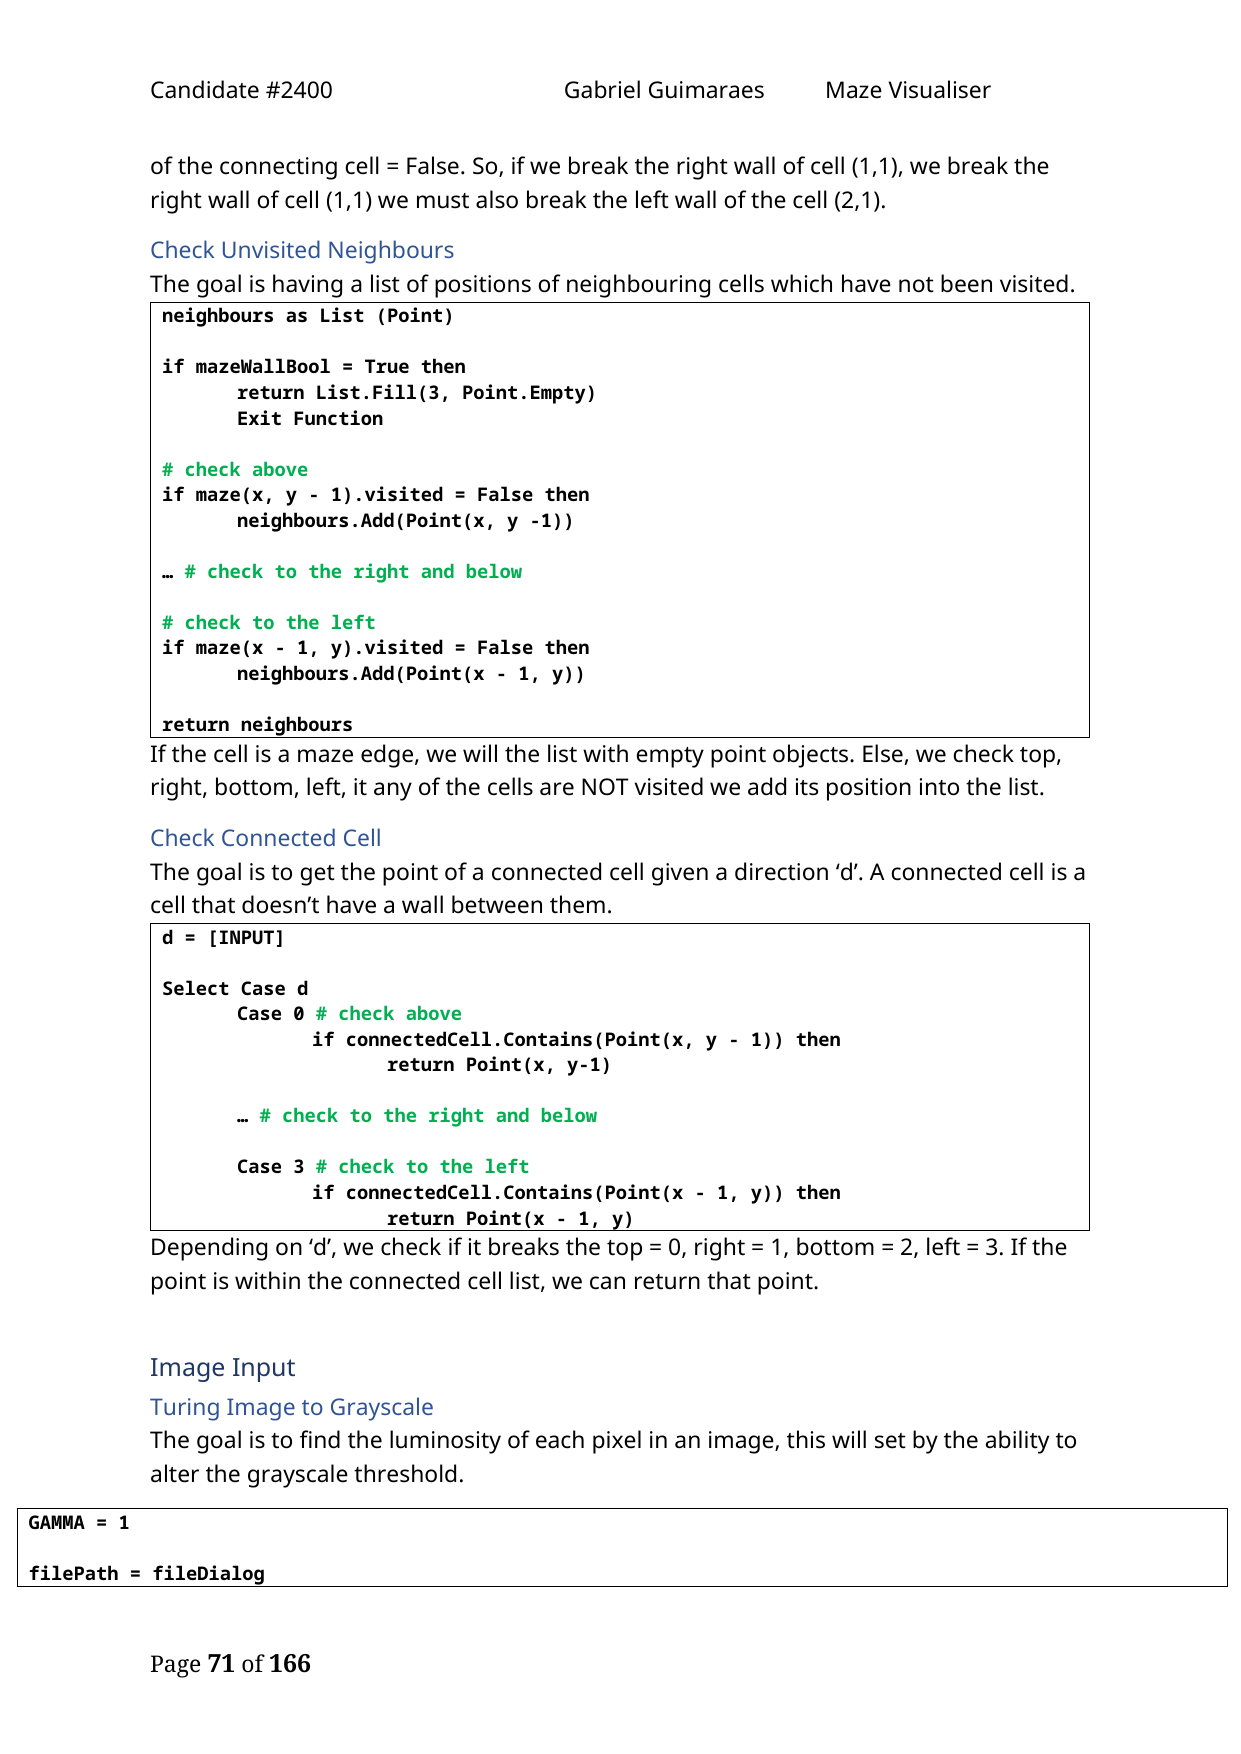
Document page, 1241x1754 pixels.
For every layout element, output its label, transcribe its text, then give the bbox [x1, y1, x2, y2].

table_header d = [INPUT] Select Case d Case 0 # check above if connectedCell.Contains(Point(x, y - 1)) then return Point(x, y-1) … # check to the right and below Case 3 # check to the left if connectedCell.Contains(Point(x - 1, y)) then return Point(x - 1, y) [151, 924, 1089, 1230]
subtitle Turing Image to Grayscale [150, 1390, 1090, 1422]
text Image Input [150, 1316, 1090, 1383]
text Depending on ‘d’, we check if it breaks the top = 0, right = 1, bottom = 2, left = 3. If the point is within the connected cell list, we can return that point. [150, 1231, 1090, 1296]
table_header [18, 1509, 1227, 1586]
text The goal is to get the point of a connected cell given a direction ‘d’. A connected cell is a cell that doesn’t have a wall between them. [150, 856, 1090, 921]
text The goal is having a list of positions of neighbouring cells which have not been visited. [150, 268, 1090, 299]
subtitle Check Connected Cell [150, 822, 1090, 853]
table_header neighbours as List (Point) if mazeWallBool = True then return List.Fill(3, Point.Empty) Exit Function # check above if maze(x, y - 1).visited = False then neighbours.Add(Point(x, y -1)) … # check to the right and below # check to the left if maze(x - 1, y).visited = False then neighbours.Add(Point(x - 1, y)) return neighbours [151, 303, 1089, 737]
subtitle Check Unvisited Neighbours [150, 234, 1090, 265]
text If the cell is a maze edge, we will the list with empty point objects. Else, we check top, right, bottom, left, it any of the cells are NOT visited we add its position into the list. [150, 738, 1090, 803]
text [150, 150, 1090, 215]
text The goal is to find the luminosity of each pixel in an image, this will set by the ability to alter the grayscale threshold. [150, 1424, 1090, 1489]
